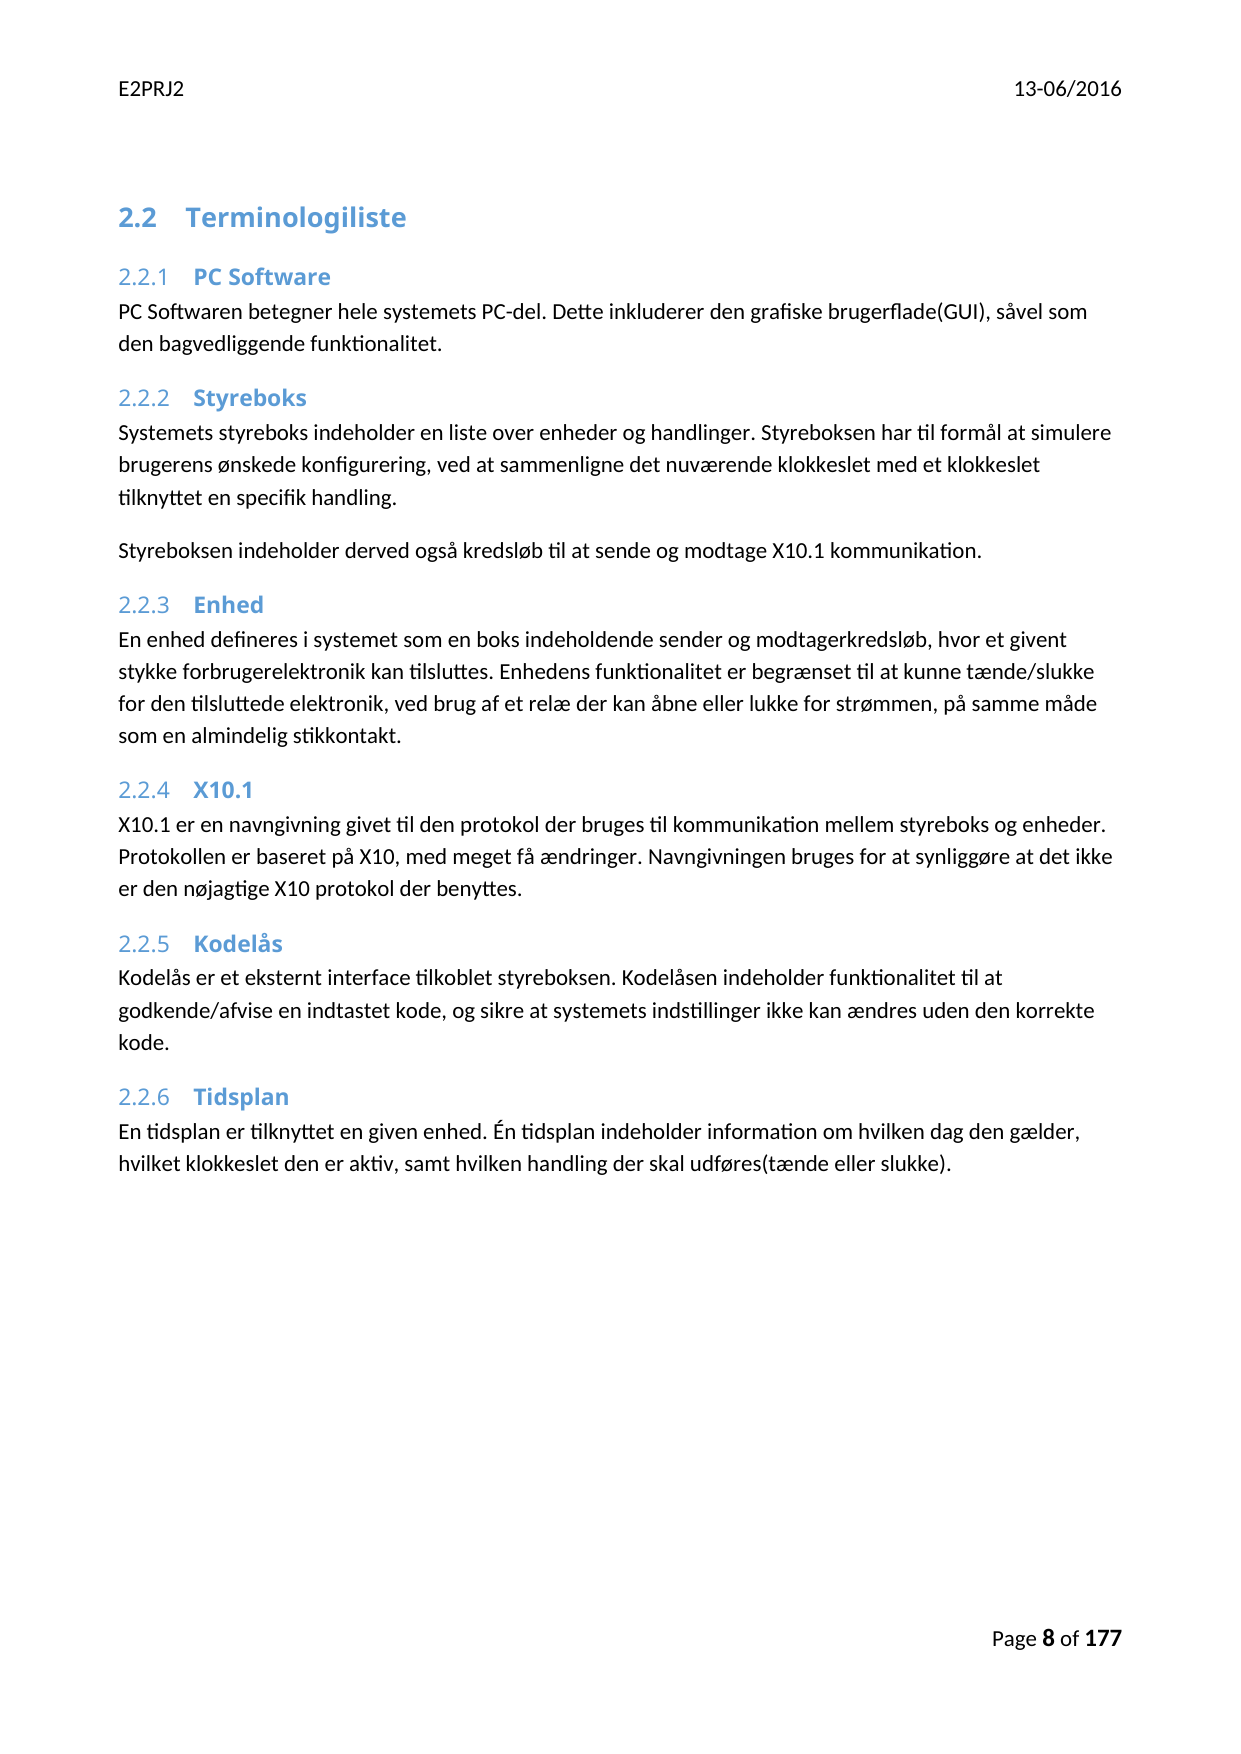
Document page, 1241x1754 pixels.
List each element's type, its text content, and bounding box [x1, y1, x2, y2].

text Kodelås er et eksternt interface tilkoblet styreboksen. Kodelåsen indeholder funktionalitet til at godkende/afvise en indtastet kode, og sikre at systemets indstillinger ikke kan ændres uden den korrekte kode. [118, 963, 1122, 1056]
text Systemets styreboks indeholder en liste over enheder og handlinger. Styreboksen har til formål at simulere brugerens ønskede konfigurering, ved at sammenligne det nuværende klokkeslet med et klokkeslet tilknyttet en specifik handling. [118, 418, 1122, 511]
subtitle Terminologiliste [118, 198, 1122, 235]
subtitle Enhed [118, 589, 1122, 620]
text Styreboksen indeholder derved også kredsløb til at sende og modtage X10.1 kommunikation. [118, 536, 1122, 564]
subtitle PC Software [118, 261, 1122, 292]
text En tidsplan er tilknyttet en given enhed. Én tidsplan indeholder information om hvilken dag den gælder, hvilket klokkeslet den er aktiv, samt hvilken handling der skal udføres(tænde eller slukke). [118, 1117, 1122, 1177]
subtitle Tidsplan [118, 1081, 1122, 1112]
text PC Softwaren betegner hele systemets PC-del. Dette inkluderer den grafiske brugerflade(GUI), såvel som den bagvedliggende funktionalitet. [118, 297, 1122, 357]
text En enhed defineres i systemet som en boks indeholdende sender og modtagerkredsløb, hvor et givent stykke forbrugerelektronik kan tilsluttes. Enhedens funktionalitet er begrænset til at kunne tænde/slukke for den tilsluttede elektronik, ved brug af et relæ der kan åbne eller lukke for strømmen, på samme måde som en almindelig stikkontakt. [118, 625, 1122, 749]
subtitle X10.1 [118, 774, 1122, 806]
subtitle Styreboks [118, 382, 1122, 414]
text X10.1 er en navngivning givet til den protokol der bruges til kommunikation mellem styreboks og enheder. Protokollen er baseret på X10, med meget få ændringer. Navngivningen bruges for at synliggøre at det ikke er den nøjagtige X10 protokol der benyttes. [118, 810, 1122, 903]
subtitle Kodelås [118, 928, 1122, 959]
